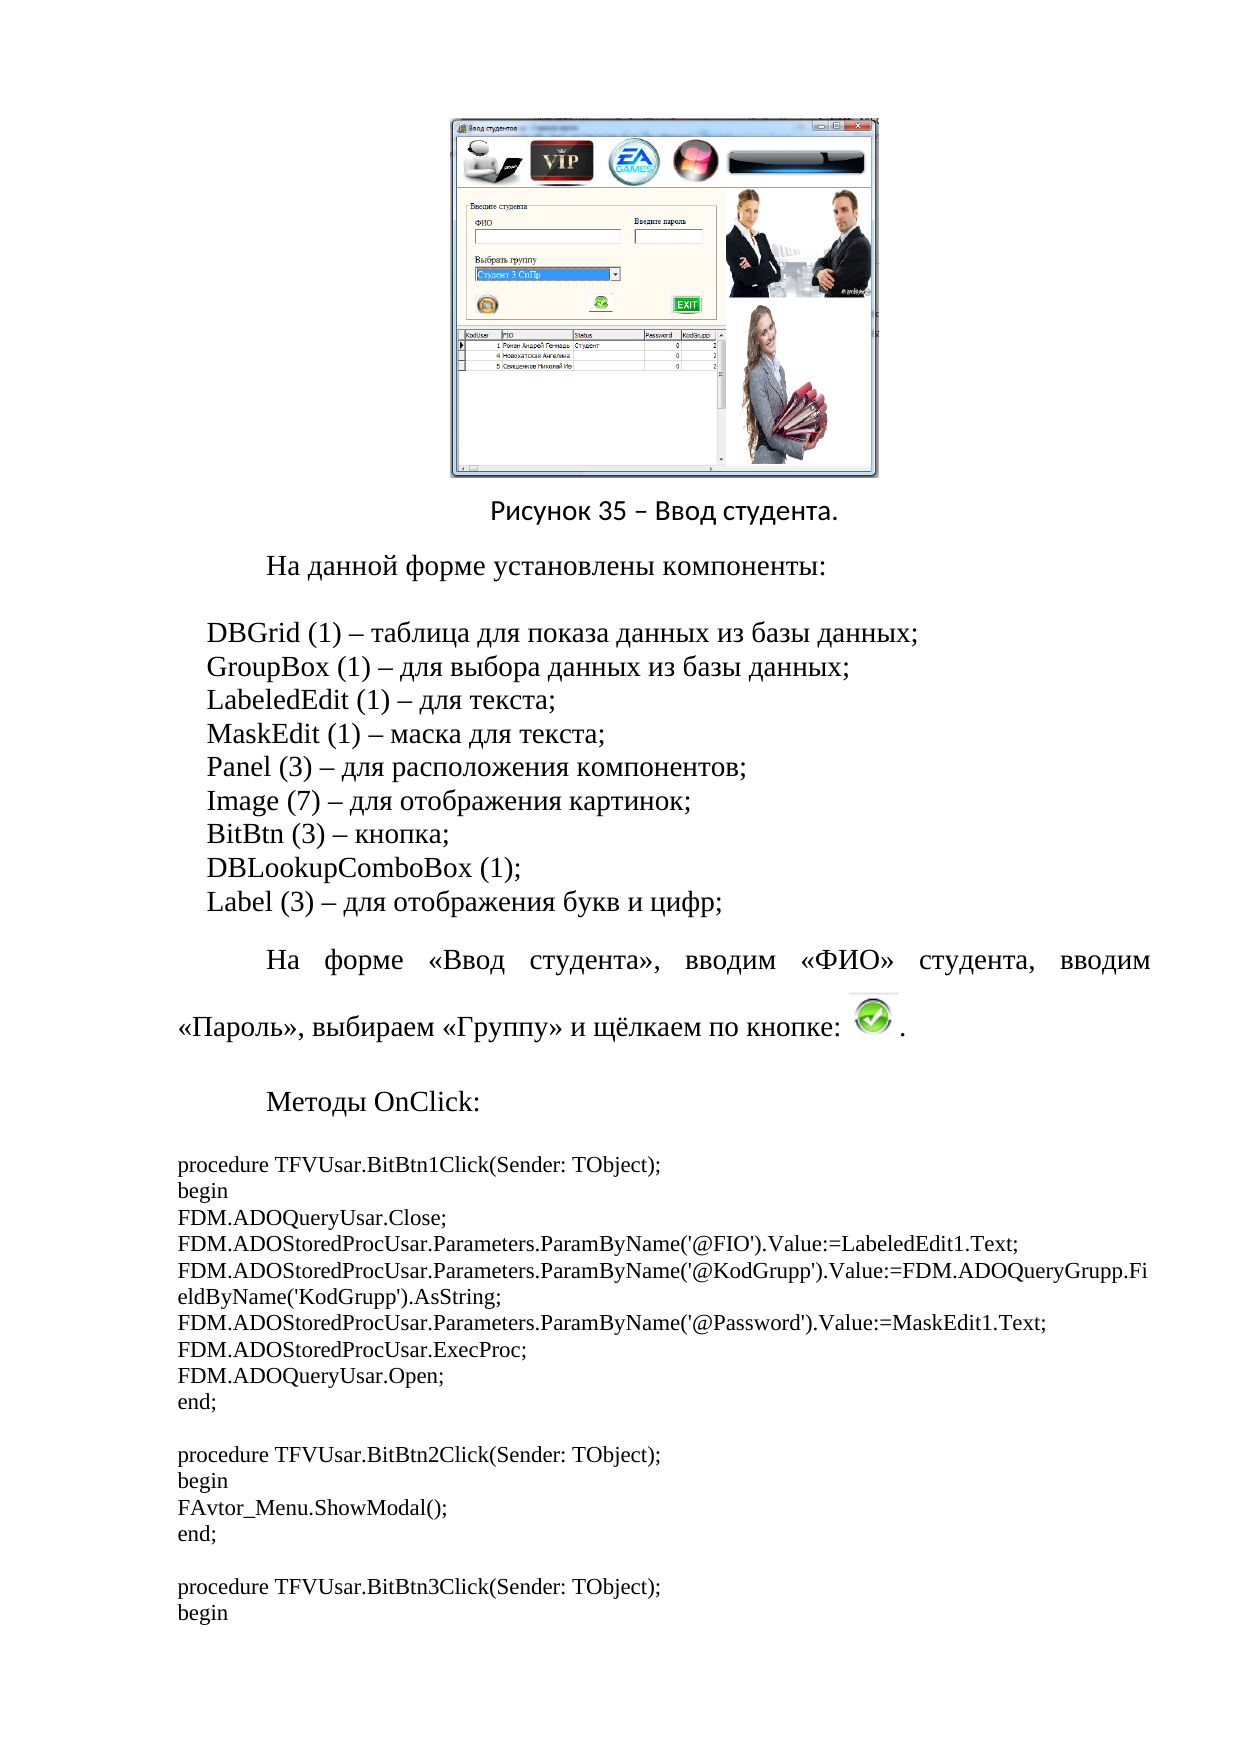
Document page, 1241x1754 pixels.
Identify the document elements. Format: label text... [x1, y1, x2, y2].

text begin [177, 1178, 1152, 1204]
text На форме «Ввод студента», вводим «ФИО» студента, вводим «Пароль», выбираем «Группу» и щёлкаем по кнопке: . [177, 942, 1152, 1042]
text procedure TFVUsar.BitBtn2Click(Sender: TObject); [177, 1441, 1152, 1467]
text Image (7) – для отображения картинок; [177, 783, 1152, 817]
text begin [177, 1599, 1152, 1626]
text Panel (3) – для расположения компонентов; [177, 749, 1152, 783]
text FAvtor_Menu.ShowModal(); [177, 1494, 1152, 1520]
text Рисунок 35 – Ввод студента. [177, 492, 1152, 527]
text На данной форме установлены компоненты: [177, 548, 1152, 582]
text begin [177, 1467, 1152, 1494]
text MaskEdit (1) – маска для текста; [177, 716, 1152, 749]
text DBLookupComboBox (1); [177, 850, 1152, 884]
text Label (3) – для отображения букв и цифр; [177, 884, 1152, 917]
text FDM.ADOStoredProcUsar.Parameters.ParamByName('@FIO').Value:=LabeledEdit1.Text; [177, 1230, 1152, 1257]
picture [848, 992, 899, 1037]
text end; [177, 1388, 1152, 1415]
text FDM.ADOQueryUsar.Open; [177, 1362, 1152, 1388]
text Методы OnClick: [177, 1084, 1152, 1118]
picture [449, 118, 879, 478]
text end; [177, 1520, 1152, 1547]
text procedure TFVUsar.BitBtn3Click(Sender: TObject); [177, 1573, 1152, 1599]
text GroupBox (1) – для выбора данных из базы данных; [177, 649, 1152, 682]
text FDM.ADOStoredProcUsar.Parameters.ParamByName('@Password').Value:=MaskEdit1.Text; [177, 1309, 1152, 1336]
text BitBtn (3) – кнопка; [177, 817, 1152, 850]
text FDM.ADOStoredProcUsar.Parameters.ParamByName('@KodGrupp').Value:=FDM.ADOQueryGrupp.FieldByName('KodGrupp').AsString; [177, 1257, 1152, 1309]
text procedure TFVUsar.BitBtn1Click(Sender: TObject); [177, 1151, 1152, 1178]
text FDM.ADOStoredProcUsar.ExecProc; [177, 1336, 1152, 1362]
text FDM.ADOQueryUsar.Close; [177, 1204, 1152, 1230]
text DBGrid (1) – таблица для показа данных из базы данных; [177, 615, 1152, 649]
text LabeledEdit (1) – для текста; [177, 682, 1152, 716]
